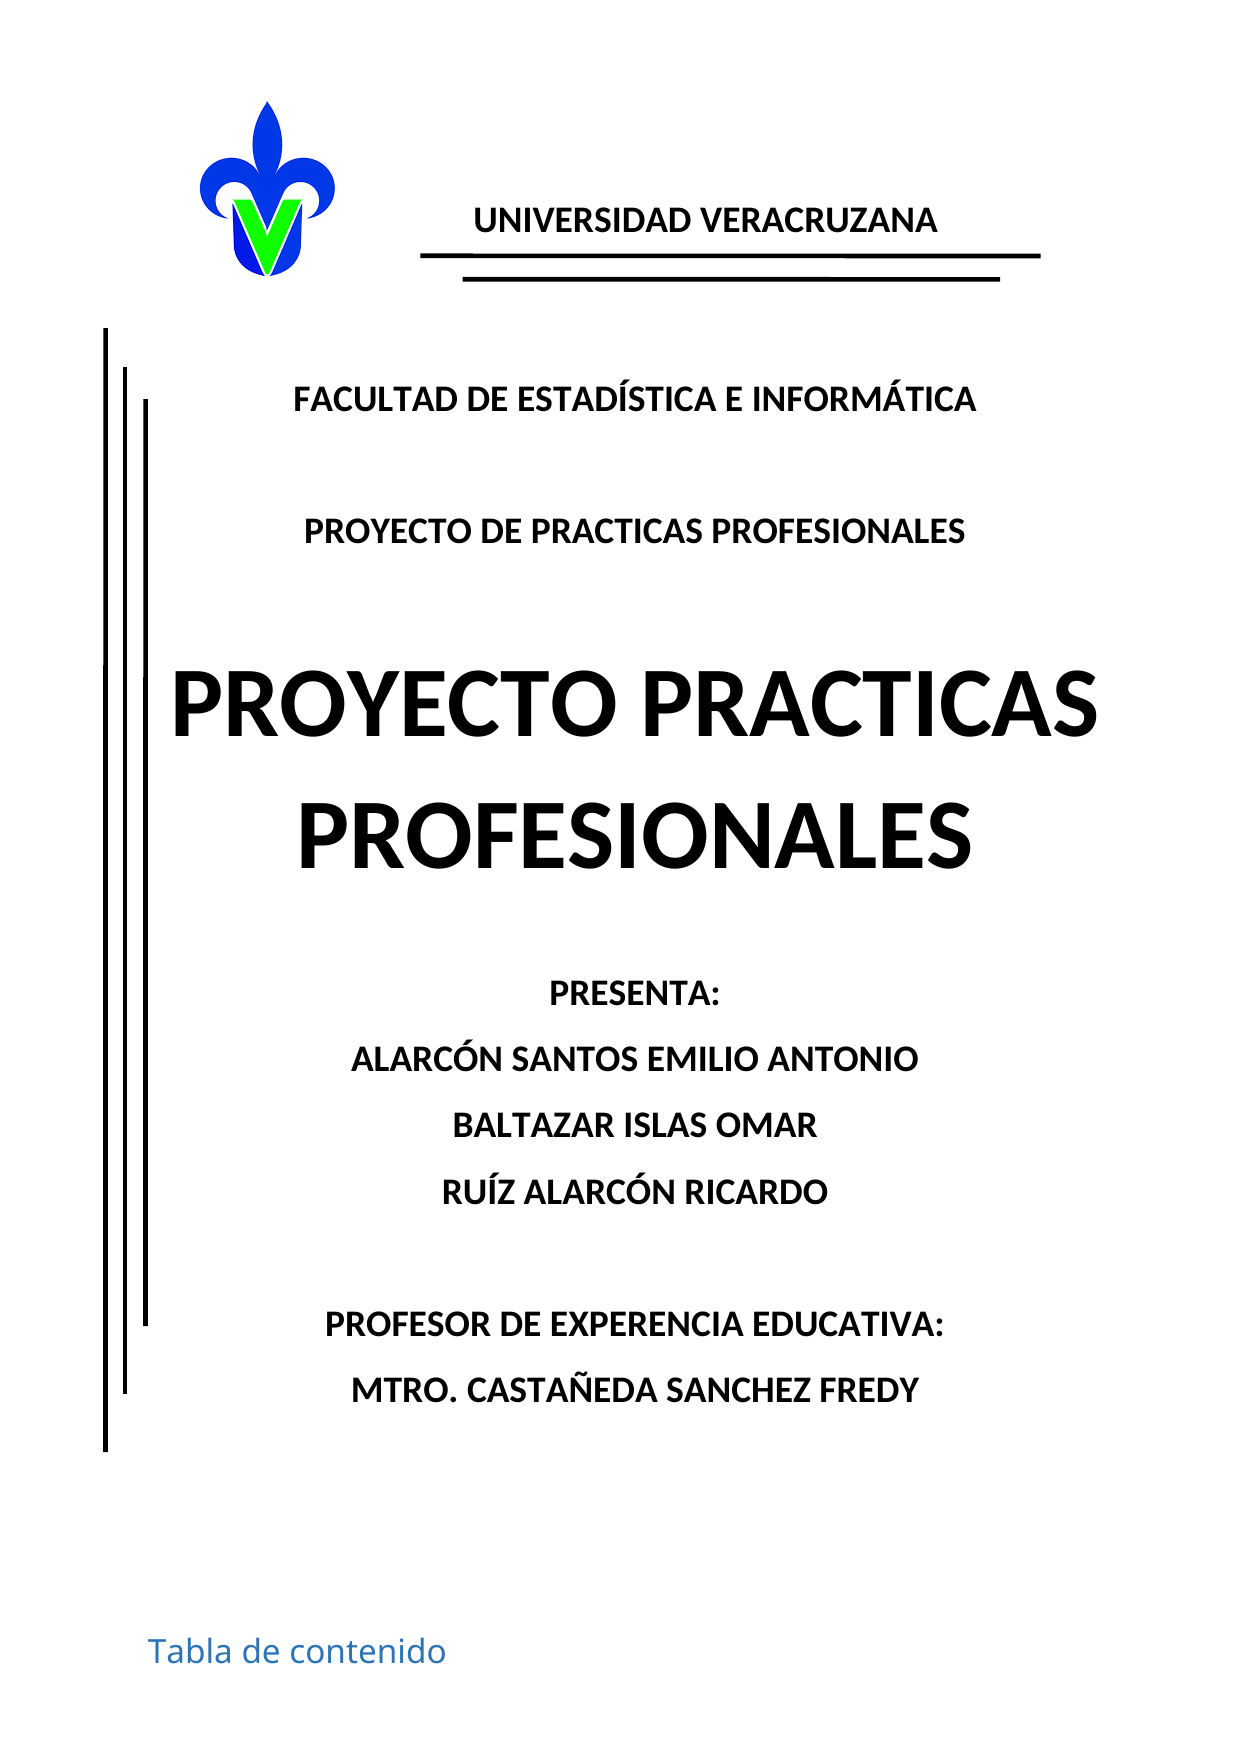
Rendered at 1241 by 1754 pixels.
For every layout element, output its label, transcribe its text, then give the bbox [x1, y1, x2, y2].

text MTRO. CASTAÑEDA SANCHEZ FREDY [148, 1366, 1122, 1412]
text PROYECTO DE PRACTICAS PROFESIONALES [148, 507, 1122, 553]
text FACULTAD DE ESTADÍSTICA E INFORMÁTICA [148, 375, 1122, 421]
text RUÍZ ALARCÓN RICARDO [148, 1168, 1122, 1213]
text PROFESOR DE EXPERENCIA EDUCATIVA: [148, 1300, 1122, 1346]
text PRESENTA: [148, 969, 1122, 1015]
text UNIVERSIDAD VERACRUZANA [387, 196, 1122, 241]
text PROYECTO PRACTICAS PROFESIONALES [148, 639, 1122, 893]
text BALTAZAR ISLAS OMAR [148, 1101, 1122, 1147]
text ALARCÓN SANTOS EMILIO ANTONIO [148, 1035, 1122, 1081]
picture [147, 101, 387, 284]
